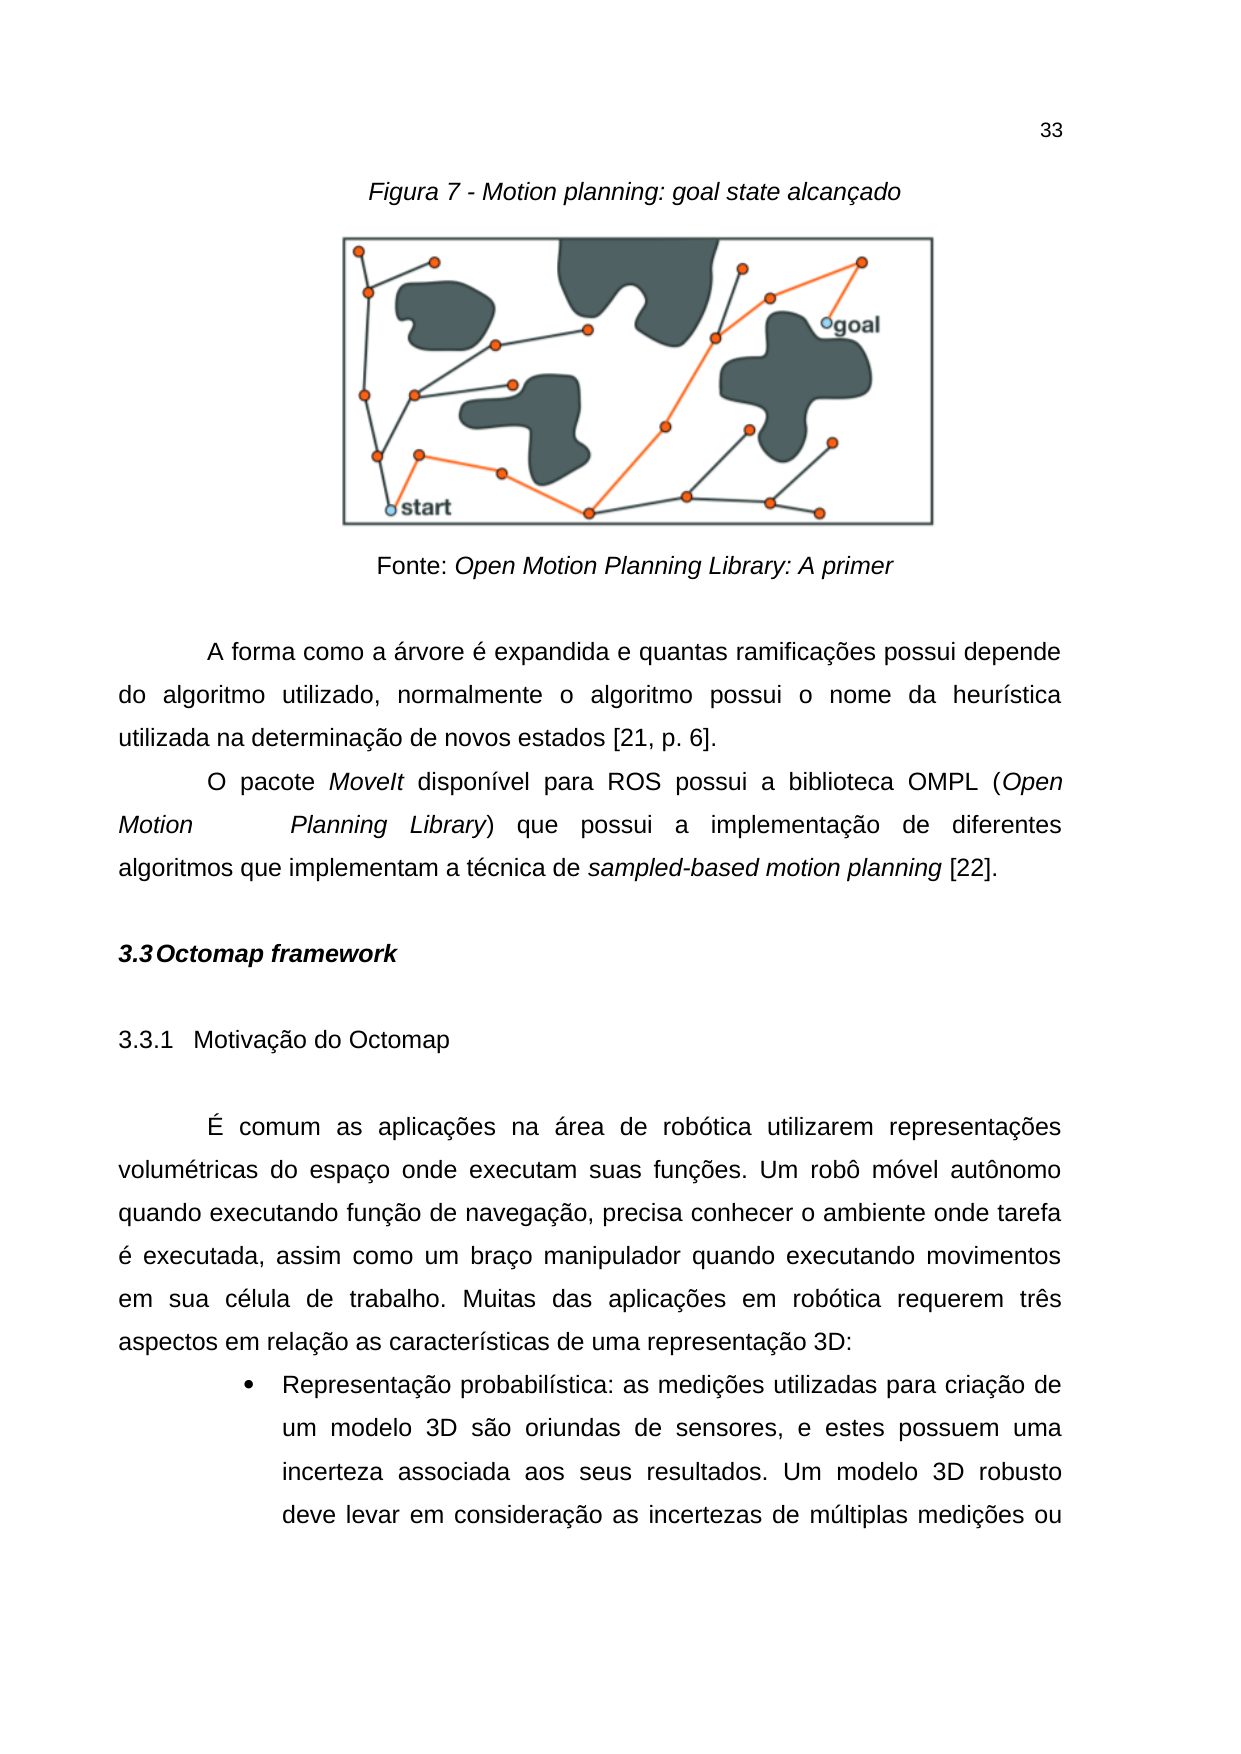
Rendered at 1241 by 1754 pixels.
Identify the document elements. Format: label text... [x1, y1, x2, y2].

subtitle Octomap framework [118, 939, 1063, 968]
text A forma como a árvore é expandida e quantas ramificações possui depende do algoritmo utilizado, normalmente o algoritmo possui o nome da heurística utilizada na determinação de novos estados . [118, 637, 1063, 752]
picture [323, 220, 947, 537]
text Figura 7 - Motion planning: goal state alcançado [118, 177, 1063, 206]
subtitle Motivação do Octomap [118, 1025, 1063, 1054]
text É comum as aplicações na área de robótica utilizarem representações volumétricas do espaço onde executam suas funções. Um robô móvel autônomo quando executando função de navegação, precisa conhecer o ambiente onde tarefa é executada, assim como um braço manipulador quando executando movimentos em sua célula de trabalho. Muitas das aplicações em robótica requerem três aspectos em relação as características de uma representação 3D: [118, 1111, 1063, 1356]
text Fonte: Open Motion Planning Library: A primer [118, 551, 1063, 579]
text O pacote MoveIt disponível para ROS possui a biblioteca OMPL (Open Motion Planning Library) que possui a implementação de diferentes algoritmos que implementam a técnica de sampled-based motion planning. [118, 766, 1063, 881]
